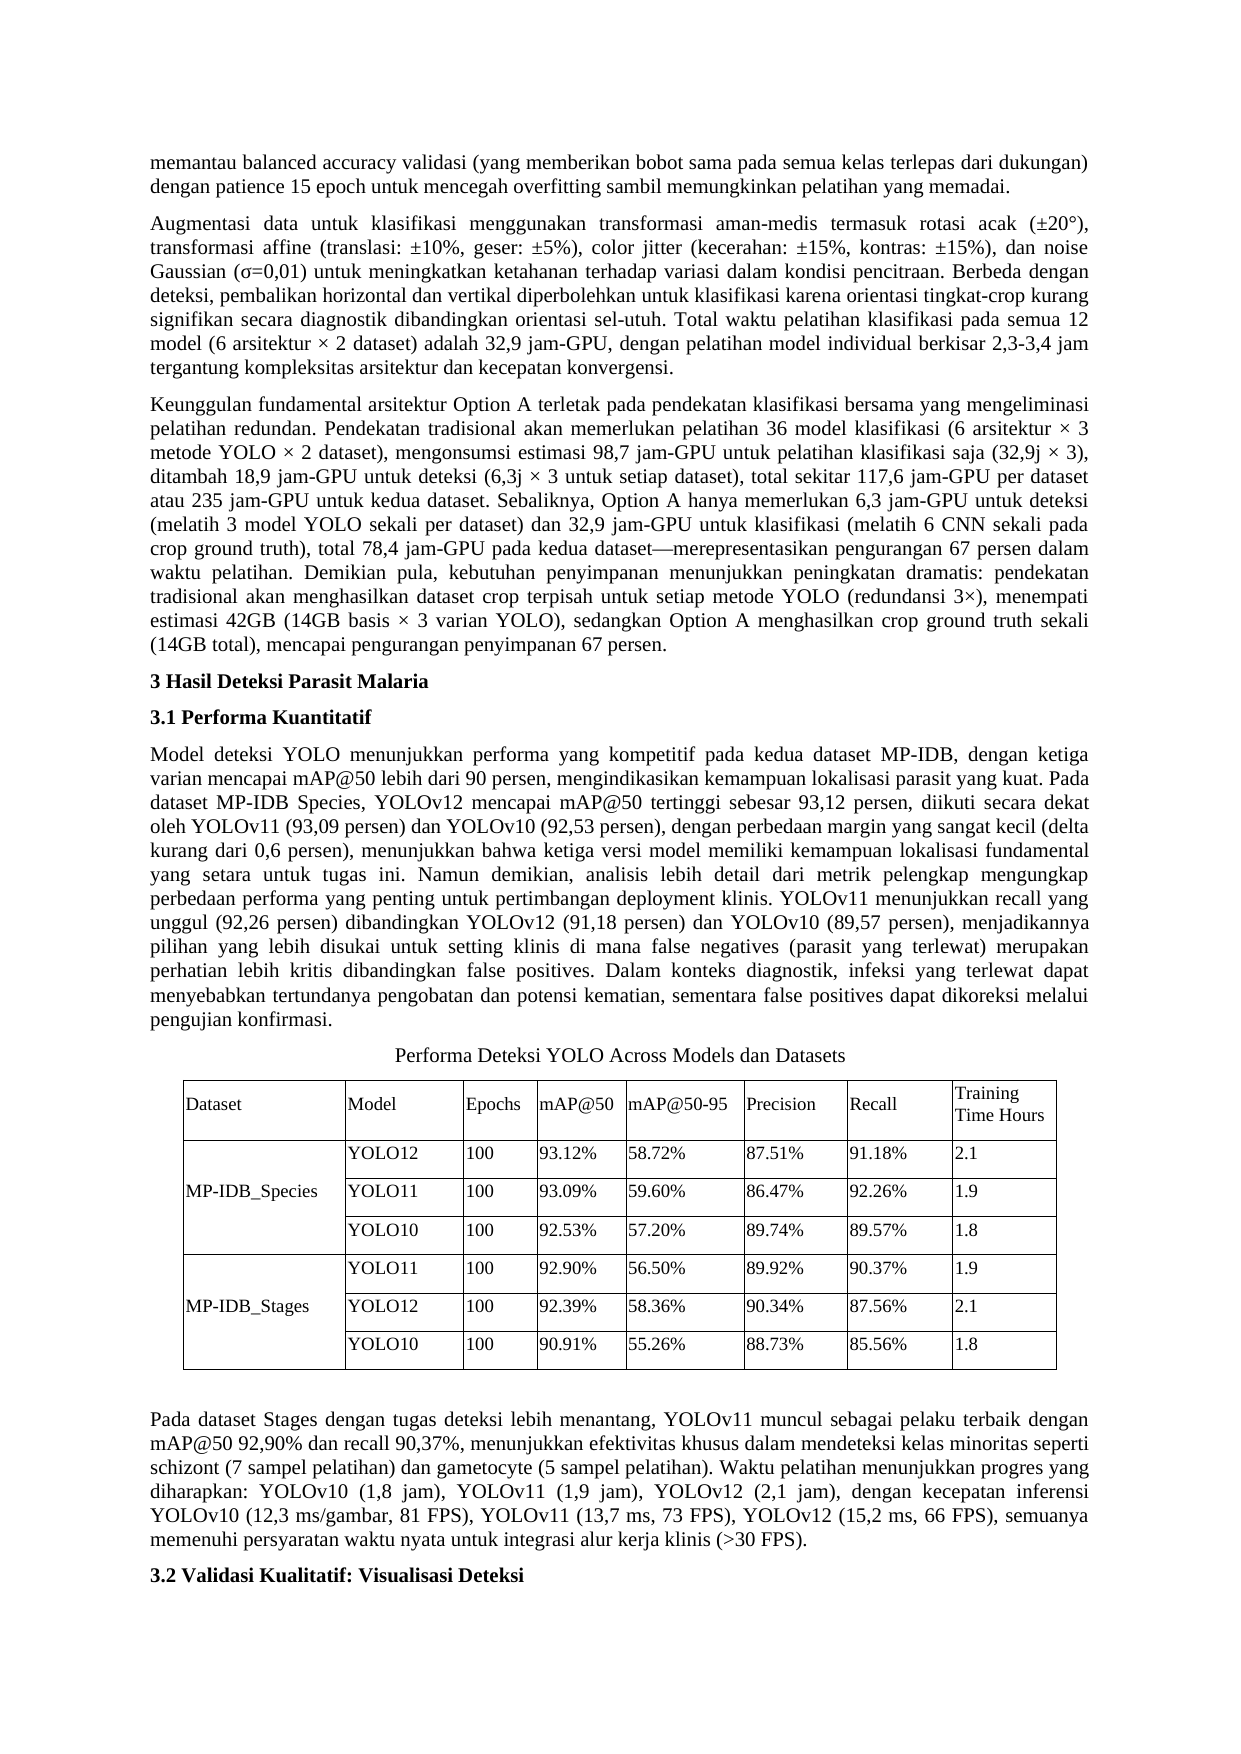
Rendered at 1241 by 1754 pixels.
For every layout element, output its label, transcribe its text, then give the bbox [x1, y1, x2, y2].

table_cell 2.1 [953, 1294, 1056, 1331]
table_cell 85.56% [848, 1332, 952, 1369]
table_cell 58.72% [627, 1141, 744, 1178]
table_cell 1.8 [953, 1332, 1056, 1369]
table_cell 100 [464, 1255, 537, 1292]
table_header Recall [848, 1081, 952, 1139]
table_cell 93.09% [538, 1179, 626, 1216]
table_header Training Time Hours [953, 1081, 1056, 1139]
text 3.2 Validasi Kualitatif: Visualisasi Deteksi [150, 1563, 1090, 1587]
table_cell MP-IDB_Species [184, 1141, 345, 1254]
text Keunggulan fundamental arsitektur Option A terletak pada pendekatan klasifikasi bersama yang mengeliminasi pelatihan redundan. Pendekatan tradisional akan memerlukan pelatihan 36 model klasifikasi (6 arsitektur × 3 metode YOLO × 2 dataset), mengonsumsi estimasi 98,7 jam-GPU untuk pelatihan klasifikasi saja (32,9j × 3), ditambah 18,9 jam-GPU untuk deteksi (6,3j × 3 untuk setiap dataset), total sekitar 117,6 jam-GPU per dataset atau 235 jam-GPU untuk kedua dataset. Sebaliknya, Option A hanya memerlukan 6,3 jam-GPU untuk deteksi (melatih 3 model YOLO sekali per dataset) dan 32,9 jam-GPU untuk klasifikasi (melatih 6 CNN sekali pada crop ground truth), total 78,4 jam-GPU pada kedua dataset—merepresentasikan pengurangan 67 persen dalam waktu pelatihan. Demikian pula, kebutuhan penyimpanan menunjukkan peningkatan dramatis: pendekatan tradisional akan menghasilkan dataset crop terpisah untuk setiap metode YOLO (redundansi 3×), menempati estimasi 42GB (14GB basis × 3 varian YOLO), sedangkan Option A menghasilkan crop ground truth sekali (14GB total), mencapai pengurangan penyimpanan 67 persen. [150, 392, 1090, 656]
table_header Dataset [184, 1081, 345, 1139]
table_cell 58.36% [627, 1294, 744, 1331]
table_cell YOLO11 [346, 1255, 463, 1292]
table_cell 93.12% [538, 1141, 626, 1178]
text Pada dataset Stages dengan tugas deteksi lebih menantang, YOLOv11 muncul sebagai pelaku terbaik dengan mAP@50 92,90% dan recall 90,37%, menunjukkan efektivitas khusus dalam mendeteksi kelas minoritas seperti schizont (7 sampel pelatihan) dan gametocyte (5 sampel pelatihan). Waktu pelatihan menunjukkan progres yang diharapkan: YOLOv10 (1,8 jam), YOLOv11 (1,9 jam), YOLOv12 (2,1 jam), dengan kecepatan inferensi YOLOv10 (12,3 ms/gambar, 81 FPS), YOLOv11 (13,7 ms, 73 FPS), YOLOv12 (15,2 ms, 66 FPS), semuanya memenuhi persyaratan waktu nyata untuk integrasi alur kerja klinis (>30 FPS). [150, 1406, 1090, 1551]
table_cell 87.51% [745, 1141, 847, 1178]
table_cell 1.9 [953, 1255, 1056, 1292]
table_cell 86.47% [745, 1179, 847, 1216]
text 3 Hasil Deteksi Parasit Malaria [150, 669, 1090, 693]
table_cell 90.91% [538, 1332, 626, 1369]
table_cell 89.92% [745, 1255, 847, 1292]
text Performa Deteksi YOLO Across Models dan Datasets [150, 1043, 1090, 1067]
table_cell YOLO10 [346, 1217, 463, 1254]
table_cell 89.74% [745, 1217, 847, 1254]
table_header mAP@50 [538, 1081, 626, 1139]
table_cell 92.39% [538, 1294, 626, 1331]
table_cell 100 [464, 1179, 537, 1216]
table_cell 92.26% [848, 1179, 952, 1216]
table_cell 100 [464, 1217, 537, 1254]
table_cell 87.56% [848, 1294, 952, 1331]
table_cell 56.50% [627, 1255, 744, 1292]
text 3.1 Performa Kuantitatif [150, 705, 1090, 729]
table_cell 88.73% [745, 1332, 847, 1369]
table_cell YOLO12 [346, 1294, 463, 1331]
table_cell YOLO12 [346, 1141, 463, 1178]
table_cell YOLO10 [346, 1332, 463, 1369]
table_cell 1.8 [953, 1217, 1056, 1254]
table_cell 1.9 [953, 1179, 1056, 1216]
table_cell 100 [464, 1141, 537, 1178]
text Augmentasi data untuk klasifikasi menggunakan transformasi aman-medis termasuk rotasi acak (±20°), transformasi affine (translasi: ±10%, geser: ±5%), color jitter (kecerahan: ±15%, kontras: ±15%), dan noise Gaussian (σ=0,01) untuk meningkatkan ketahanan terhadap variasi dalam kondisi pencitraan. Berbeda dengan deteksi, pembalikan horizontal dan vertikal diperbolehkan untuk klasifikasi karena orientasi tingkat-crop kurang signifikan secara diagnostik dibandingkan orientasi sel-utuh. Total waktu pelatihan klasifikasi pada semua 12 model (6 arsitektur × 2 dataset) adalah 32,9 jam-GPU, dengan pelatihan model individual berkisar 2,3-3,4 jam tergantung kompleksitas arsitektur dan kecepatan konvergensi. [150, 211, 1090, 379]
table_header mAP@50-95 [627, 1081, 744, 1139]
table_cell 89.57% [848, 1217, 952, 1254]
table_cell YOLO11 [346, 1179, 463, 1216]
table_header Precision [745, 1081, 847, 1139]
table_cell 92.90% [538, 1255, 626, 1292]
text Model deteksi YOLO menunjukkan performa yang kompetitif pada kedua dataset MP-IDB, dengan ketiga varian mencapai mAP@50 lebih dari 90 persen, mengindikasikan kemampuan lokalisasi parasit yang kuat. Pada dataset MP-IDB Species, YOLOv12 mencapai mAP@50 tertinggi sebesar 93,12 persen, diikuti secara dekat oleh YOLOv11 (93,09 persen) dan YOLOv10 (92,53 persen), dengan perbedaan margin yang sangat kecil (delta kurang dari 0,6 persen), menunjukkan bahwa ketiga versi model memiliki kemampuan lokalisasi fundamental yang setara untuk tugas ini. Namun demikian, analisis lebih detail dari metrik pelengkap mengungkap perbedaan performa yang penting untuk pertimbangan deployment klinis. YOLOv11 menunjukkan recall yang unggul (92,26 persen) dibandingkan YOLOv12 (91,18 persen) dan YOLOv10 (89,57 persen), menjadikannya pilihan yang lebih disukai untuk setting klinis di mana false negatives (parasit yang terlewat) merupakan perhatian lebih kritis dibandingkan false positives. Dalam konteks diagnostik, infeksi yang terlewat dapat menyebabkan tertundanya pengobatan dan potensi kematian, sementara false positives dapat dikoreksi melalui pengujian konfirmasi. [150, 742, 1090, 1031]
table_cell 92.53% [538, 1217, 626, 1254]
table_cell 91.18% [848, 1141, 952, 1178]
table_cell 100 [464, 1332, 537, 1369]
table_cell MP-IDB_Stages [184, 1255, 345, 1369]
table_header Epochs [464, 1081, 537, 1139]
table_header Model [346, 1081, 463, 1139]
table_cell 59.60% [627, 1179, 744, 1216]
table_cell 100 [464, 1294, 537, 1331]
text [150, 150, 1090, 198]
table_cell 2.1 [953, 1141, 1056, 1178]
table_cell 55.26% [627, 1332, 744, 1369]
table_cell 90.37% [848, 1255, 952, 1292]
table_cell 90.34% [745, 1294, 847, 1331]
table_cell 57.20% [627, 1217, 744, 1254]
